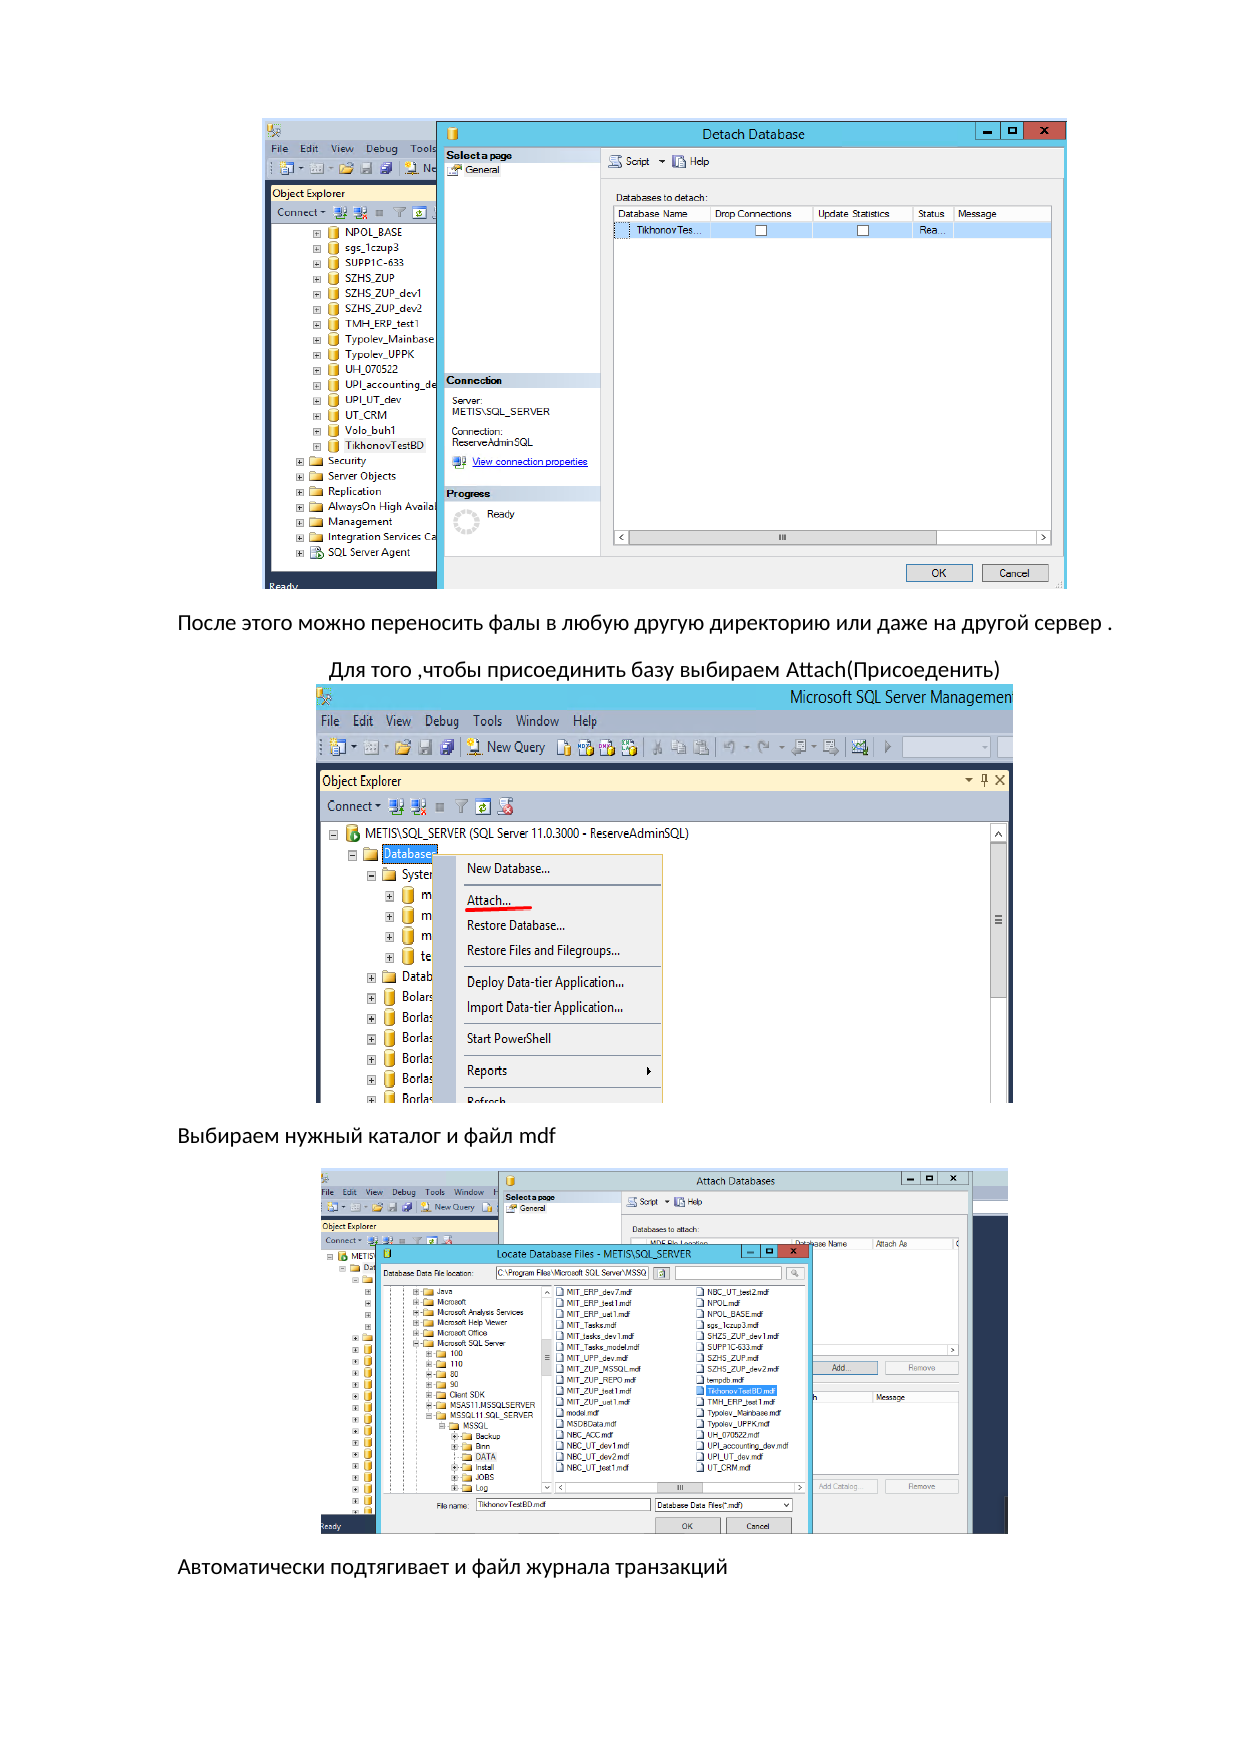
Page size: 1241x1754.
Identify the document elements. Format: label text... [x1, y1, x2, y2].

picture [321, 1168, 1008, 1534]
text Выбираем нужный каталог и файл mdf [177, 1122, 1152, 1150]
picture [316, 684, 1013, 1103]
text После этого можно переносить фалы в любую другую директорию или даже на другой сервер . [177, 608, 1152, 636]
text Автоматически подтягивает и файл журнала транзакций [177, 1552, 1152, 1580]
picture [262, 118, 1067, 589]
